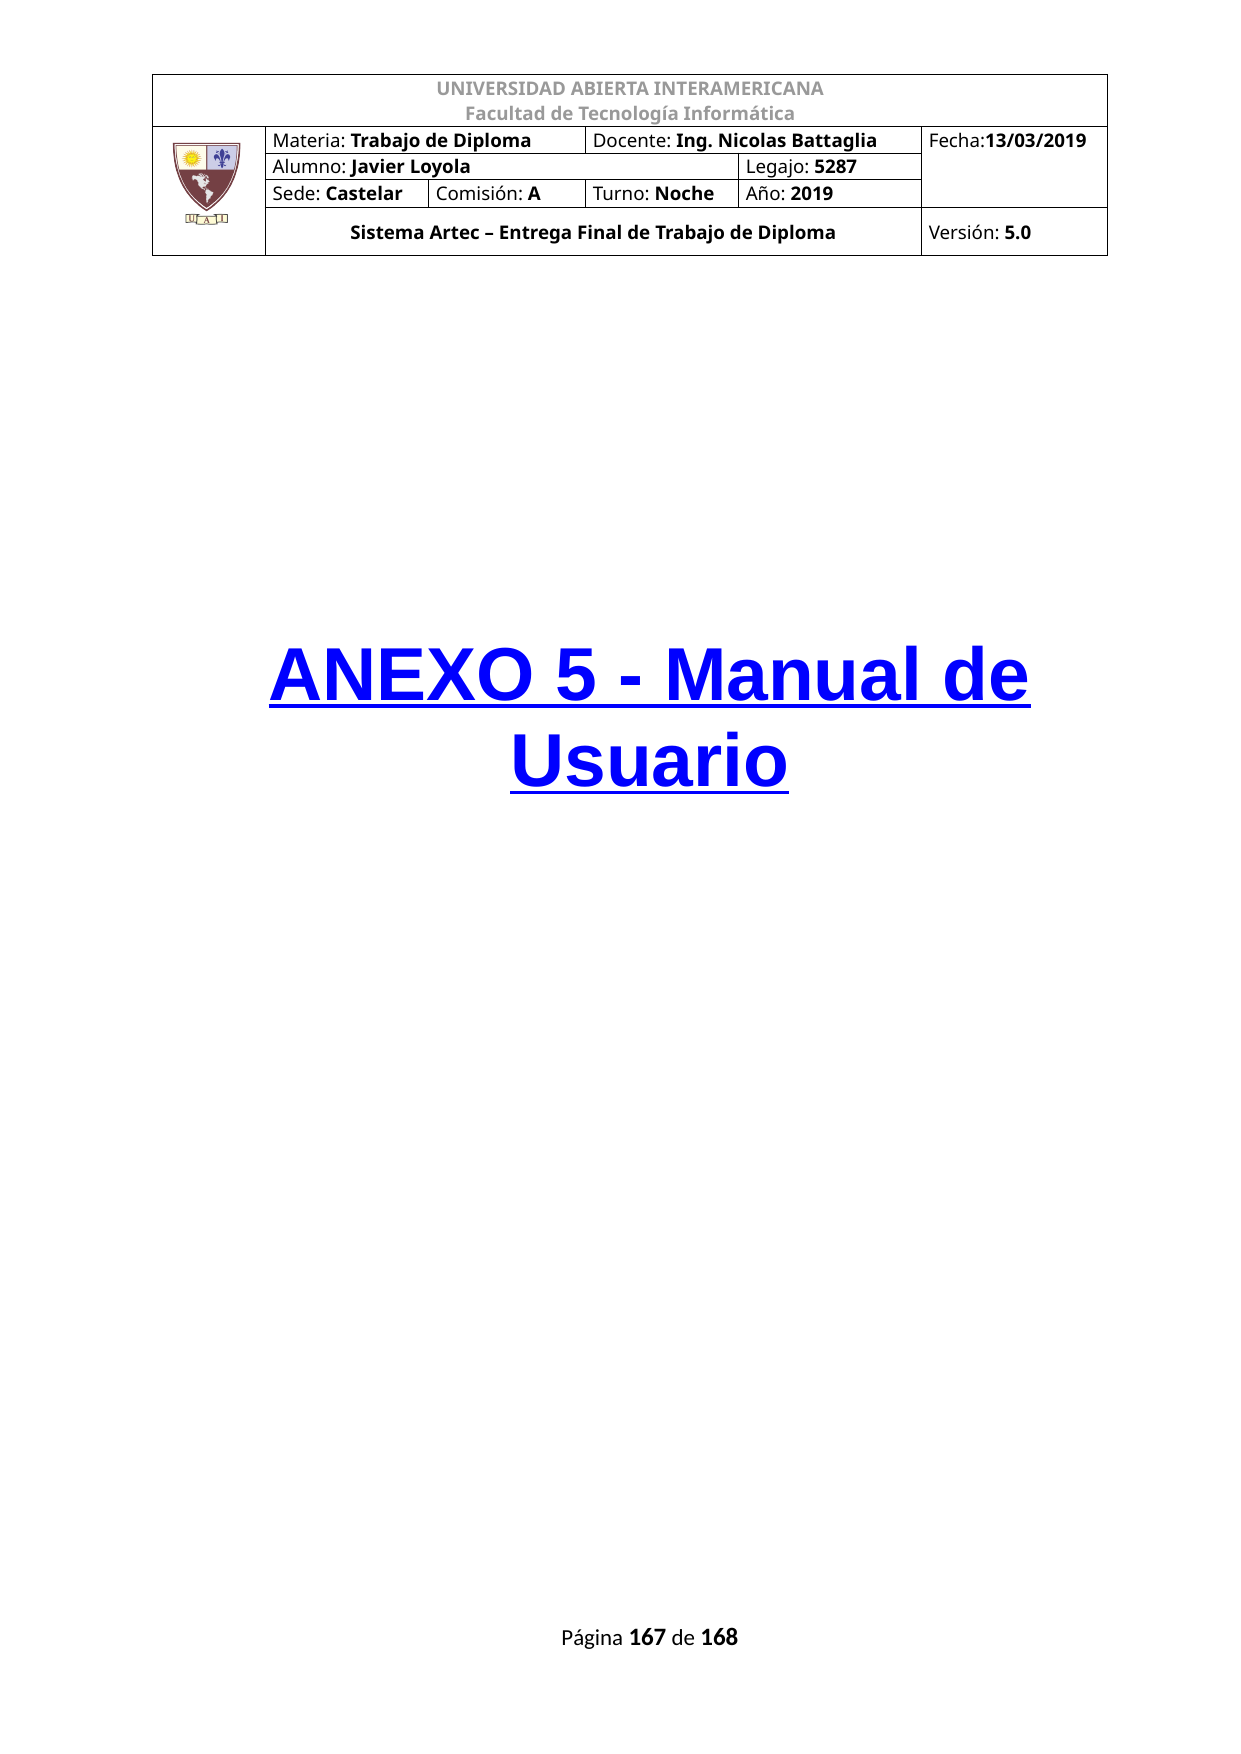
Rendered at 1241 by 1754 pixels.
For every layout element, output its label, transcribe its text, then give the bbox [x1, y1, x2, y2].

picture [157, 136, 257, 228]
text ANEXO 5 - Manual de Usuario [177, 629, 1122, 802]
